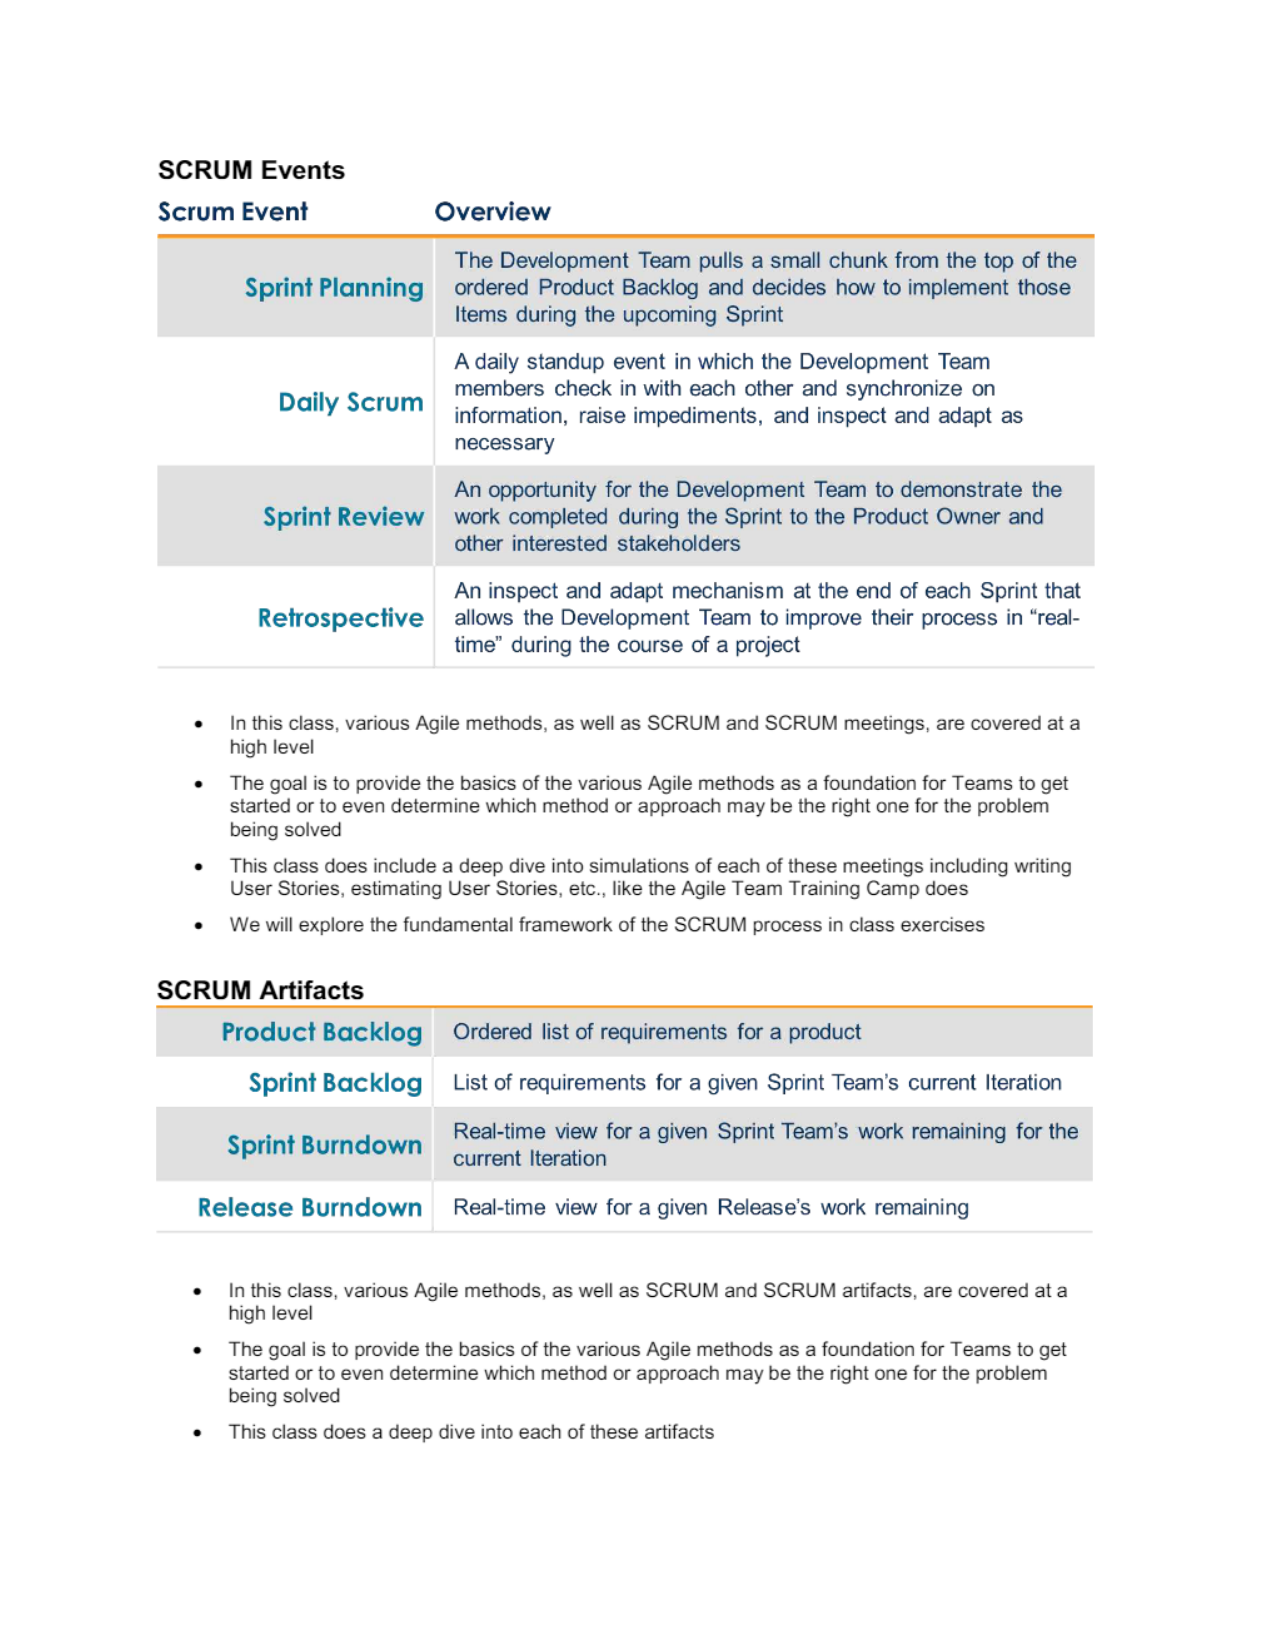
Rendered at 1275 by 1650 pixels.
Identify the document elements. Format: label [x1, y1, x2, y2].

picture [150, 968, 1108, 1455]
picture [150, 150, 1105, 944]
